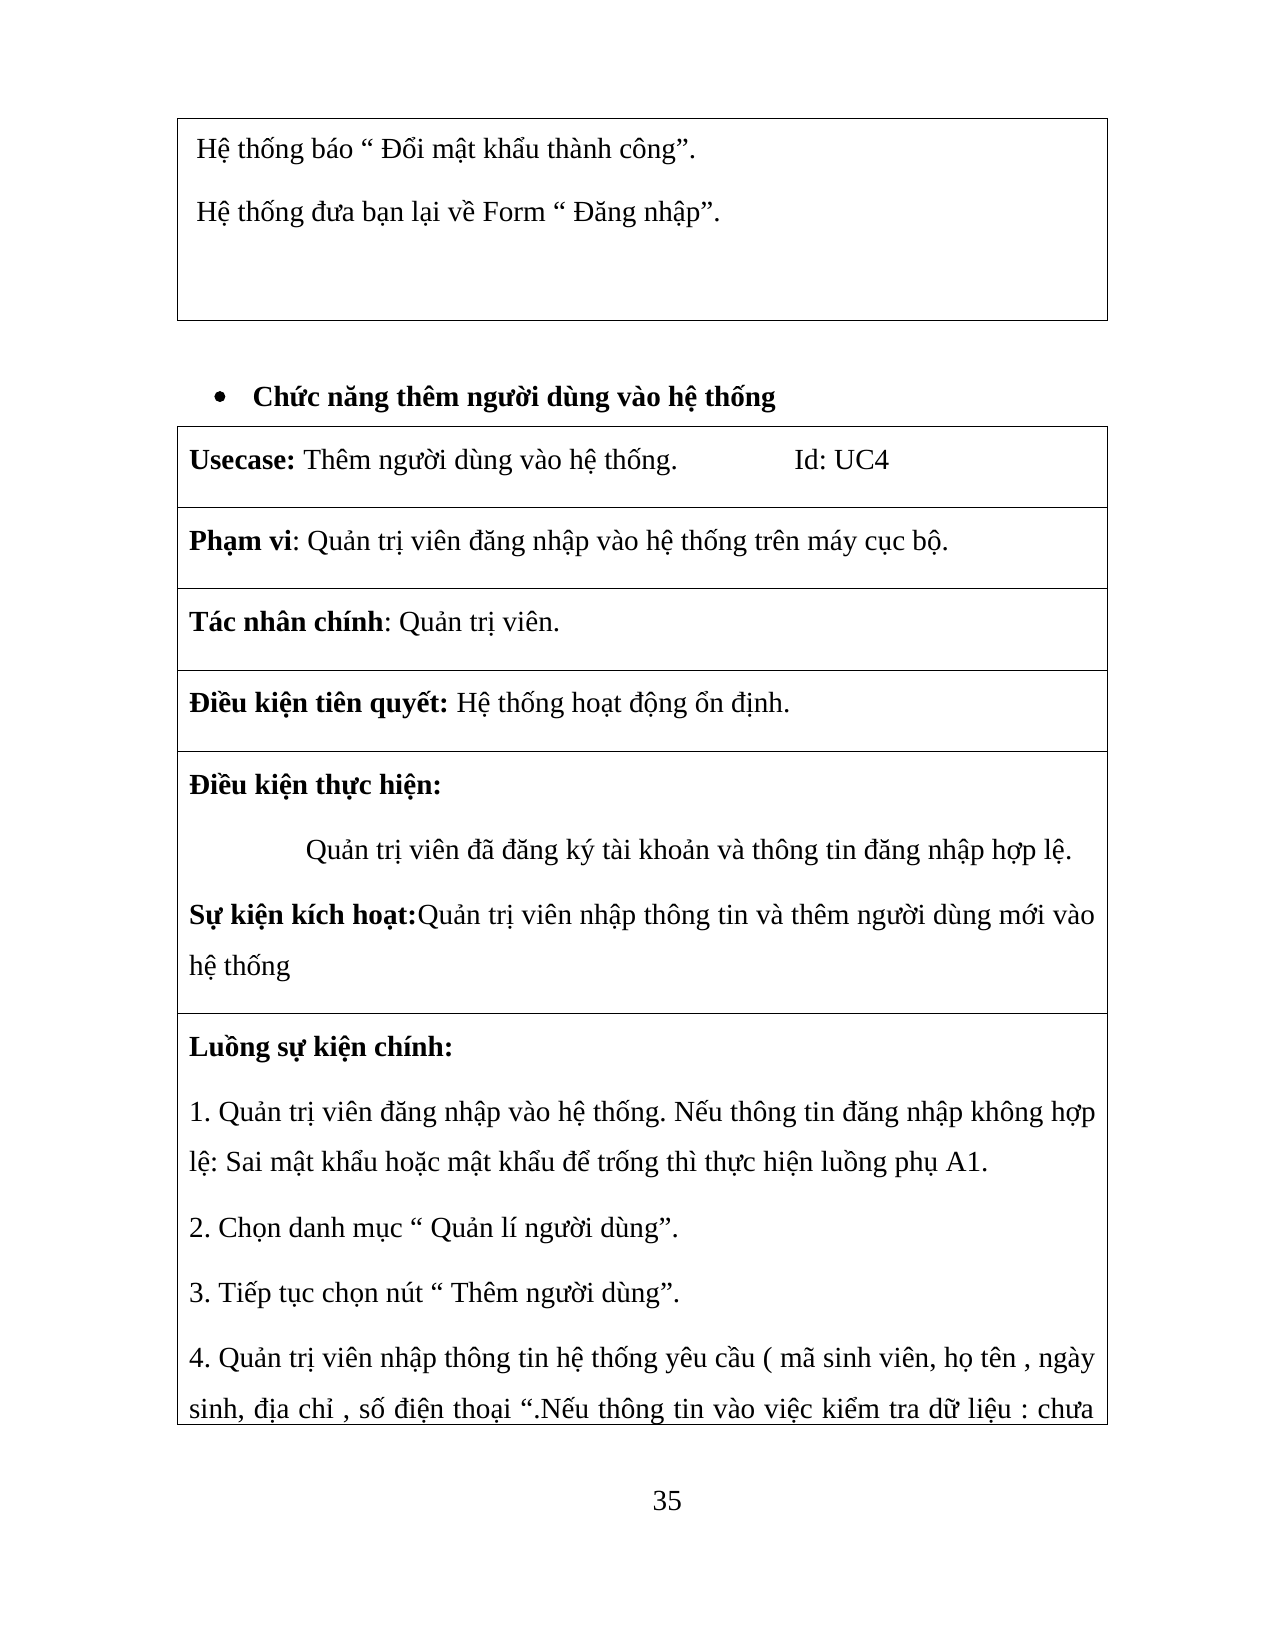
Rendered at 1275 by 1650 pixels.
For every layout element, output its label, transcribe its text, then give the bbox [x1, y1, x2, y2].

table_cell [178, 119, 1107, 320]
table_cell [178, 1014, 1107, 1424]
table_header Usecase: Thêm người dùng vào hệ thống. Id: UC4 [178, 427, 1107, 507]
list Chức năng thêm người dùng vào hệ thống [215, 379, 1157, 413]
table_cell Điều kiện tiên quyết: Hệ thống hoạt động ổn định. [178, 671, 1107, 751]
table_cell Điều kiện thực hiện: Quản trị viên đã đăng ký tài khoản và thông tin đăng nhập hợp lệ. Sự kiện kích hoạt:Quản trị viên nhập thông tin và thêm người dùng mới vào hệ thống [178, 752, 1107, 1013]
table_cell Tác nhân chính: Quản trị viên. [178, 589, 1107, 669]
table_cell Phạm vi: Quản trị viên đăng nhập vào hệ thống trên máy cục bộ. [178, 508, 1107, 588]
